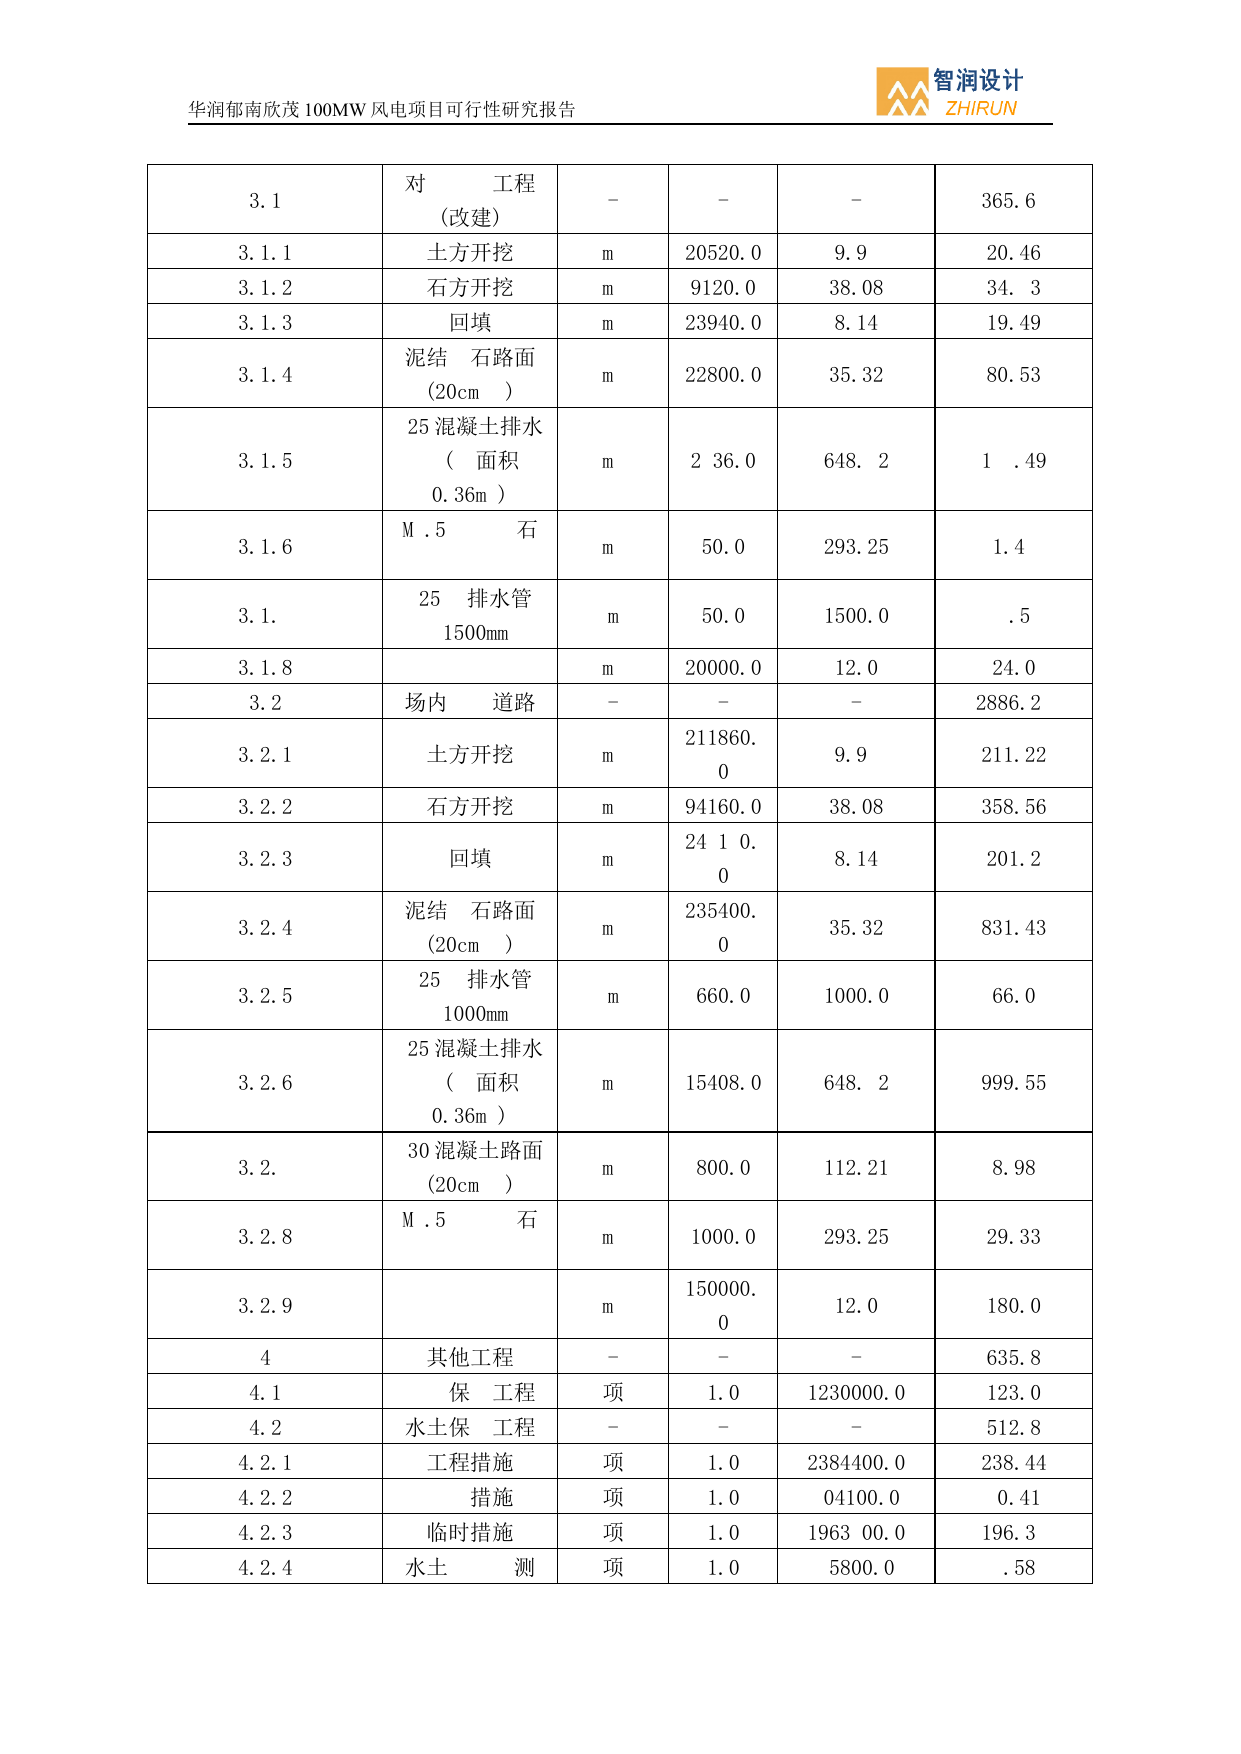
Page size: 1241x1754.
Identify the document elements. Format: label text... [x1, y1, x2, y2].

table_cell 石方开挖 [383, 269, 557, 303]
table_cell 4 [148, 1339, 382, 1373]
table_cell m³ [558, 269, 668, 303]
table_cell 7.5 [936, 580, 1092, 648]
table_cell 石方开挖 [383, 788, 557, 822]
table_cell - [558, 165, 668, 233]
table_cell 8.14 [778, 304, 934, 338]
table_cell 1.0 [669, 1549, 777, 1583]
table_cell 植草护坡 [383, 1270, 557, 1338]
table_cell 土方开挖 [383, 234, 557, 268]
table_cell C25砼排水管D1000mm [383, 961, 557, 1028]
table_cell 4.1 [148, 1374, 382, 1408]
table_cell 回填 [383, 304, 557, 338]
table_cell 项 [558, 1514, 668, 1548]
table_cell M7.5浆砌片石护坡 [383, 511, 557, 579]
table_cell - [669, 684, 777, 718]
table_cell m³ [558, 719, 668, 787]
table_cell 1000.0 [778, 961, 934, 1028]
table_cell 648.72 [778, 1030, 934, 1131]
table_cell 工程措施 [383, 1444, 557, 1478]
table_cell 草皮护坡 [383, 649, 557, 683]
table_cell - [669, 1409, 777, 1443]
table_cell 1.0 [669, 1514, 777, 1548]
table_cell 9120.0 [669, 269, 777, 303]
table_cell - [669, 1339, 777, 1373]
table_cell 环境保护工程 [383, 1374, 557, 1408]
table_cell m³ [558, 408, 668, 510]
table_cell 1000.0 [669, 1201, 777, 1269]
table_cell m² [558, 1270, 668, 1338]
table_cell m² [558, 892, 668, 959]
table_cell m³ [558, 823, 668, 891]
table_cell 112.21 [778, 1133, 934, 1200]
table_cell 123.0 [936, 1374, 1092, 1408]
table_cell 20.46 [936, 234, 1092, 268]
table_cell 4.2.4 [148, 1549, 382, 1583]
table_cell 临时措施 [383, 1514, 557, 1548]
table_cell 项 [558, 1374, 668, 1408]
table_cell 66.0 [936, 961, 1092, 1028]
table_cell 29.33 [936, 1201, 1092, 1269]
table_cell m³ [558, 511, 668, 579]
table_cell 94160.0 [669, 788, 777, 822]
table_cell 22800.0 [669, 339, 777, 407]
table_cell m³ [558, 1030, 668, 1131]
table_cell 247170.0 [669, 823, 777, 891]
table_cell 4.2 [148, 1409, 382, 1443]
table_cell 3.1.6 [148, 511, 382, 579]
table_cell 177.49 [936, 408, 1092, 510]
table_cell 水土流失监测费 [383, 1549, 557, 1583]
table_cell 512.8 [936, 1409, 1092, 1443]
table_cell 8.14 [778, 823, 934, 891]
table_cell 4.2.2 [148, 1479, 382, 1513]
table_cell 1.0 [669, 1444, 777, 1478]
table_cell 293.25 [778, 511, 934, 579]
table_cell 3.1.8 [148, 649, 382, 683]
table_cell 3.1.7 [148, 580, 382, 648]
table_cell m³ [558, 304, 668, 338]
table_cell 35.32 [778, 339, 934, 407]
table_cell m² [558, 1133, 668, 1200]
table_cell 对外交通工程(改建) [383, 165, 557, 233]
table_cell 1.0 [669, 1374, 777, 1408]
table_cell 8.98 [936, 1133, 1092, 1200]
table_cell 水土保持工程 [383, 1409, 557, 1443]
table_cell 15408.0 [669, 1030, 777, 1131]
table_cell 3.1.1 [148, 234, 382, 268]
table_cell 235400.0 [669, 892, 777, 959]
table_cell 365.67 [936, 165, 1092, 233]
table_cell 植物措施 [383, 1479, 557, 1513]
table_cell 660.0 [669, 961, 777, 1028]
table_cell - [778, 1409, 934, 1443]
table_cell - [558, 1409, 668, 1443]
table_cell 201.2 [936, 823, 1092, 891]
table_cell 其他工程 [383, 1339, 557, 1373]
table_cell 3.2.8 [148, 1201, 382, 1269]
table_cell m² [558, 649, 668, 683]
table_cell - [778, 684, 934, 718]
table_cell 3.1.2 [148, 269, 382, 303]
table_cell 9.97 [778, 719, 934, 787]
table_cell 1500.0 [778, 580, 934, 648]
table_cell 704100.0 [778, 1479, 934, 1513]
table_cell 3.2.6 [148, 1030, 382, 1131]
table_cell 24.0 [936, 649, 1092, 683]
table_cell 999.55 [936, 1030, 1092, 1131]
table_cell 泥结碎石路面(20cm厚) [383, 892, 557, 959]
table_cell 20520.0 [669, 234, 777, 268]
table_cell 项 [558, 1549, 668, 1583]
table_cell 150000.0 [669, 1270, 777, 1338]
table_cell 800.0 [669, 1133, 777, 1200]
table_cell 3.1 [148, 165, 382, 233]
table_cell 23940.0 [669, 304, 777, 338]
table_cell 1.0 [669, 1479, 777, 1513]
table_cell 34.73 [936, 269, 1092, 303]
table_cell 38.08 [778, 788, 934, 822]
table_cell 3.2.2 [148, 788, 382, 822]
table_cell 9.97 [778, 234, 934, 268]
table_cell 3.1.4 [148, 339, 382, 407]
table_cell 3.2.4 [148, 892, 382, 959]
table_cell - [669, 165, 777, 233]
table_cell 293.25 [778, 1201, 934, 1269]
table_cell 648.72 [778, 408, 934, 510]
table_cell 35.32 [778, 892, 934, 959]
table_cell 635.8 [936, 1339, 1092, 1373]
table_cell 831.43 [936, 892, 1092, 959]
table_cell 泥结碎石路面(20cm厚) [383, 339, 557, 407]
table_cell 2384400.0 [778, 1444, 934, 1478]
table_cell 80.53 [936, 339, 1092, 407]
table_cell 1.47 [936, 511, 1092, 579]
table_cell 3.2.5 [148, 961, 382, 1028]
table_cell 4.2.1 [148, 1444, 382, 1478]
table_cell 4.2.3 [148, 1514, 382, 1548]
table_cell 3.2 [148, 684, 382, 718]
table_cell 50.0 [669, 580, 777, 648]
table_cell 3.1.3 [148, 304, 382, 338]
table_cell 196.37 [936, 1514, 1092, 1548]
table_cell m³ [558, 1201, 668, 1269]
table_cell 19.49 [936, 304, 1092, 338]
table_cell - [778, 1339, 934, 1373]
table_cell m² [558, 339, 668, 407]
table_cell 50.0 [669, 511, 777, 579]
table_cell M7.5浆砌片石护坡 [383, 1201, 557, 1269]
table_cell - [778, 165, 934, 233]
table_cell 358.56 [936, 788, 1092, 822]
table_cell 12.0 [778, 1270, 934, 1338]
table_cell 211.22 [936, 719, 1092, 787]
picture [876, 65, 1024, 117]
table_cell 2736.0 [669, 408, 777, 510]
table_cell 项 [558, 1444, 668, 1478]
table_cell 土方开挖 [383, 719, 557, 787]
table_cell 3.2.9 [148, 1270, 382, 1338]
table_cell 3.2.7 [148, 1133, 382, 1200]
table_cell 3.1.5 [148, 408, 382, 510]
table_cell 70.41 [936, 1479, 1092, 1513]
table_cell m [558, 580, 668, 648]
table_cell 1963700.0 [778, 1514, 934, 1548]
table_cell 3.2.1 [148, 719, 382, 787]
table_cell 2886.27 [936, 684, 1092, 718]
table_cell 75800.0 [778, 1549, 934, 1583]
table_cell m [558, 961, 668, 1028]
table_cell C30混凝土路面(20cm厚) [383, 1133, 557, 1200]
table_cell 38.08 [778, 269, 934, 303]
table_cell 238.44 [936, 1444, 1092, 1478]
table_cell - [558, 1339, 668, 1373]
table_cell m³ [558, 788, 668, 822]
table_cell 12.0 [778, 649, 934, 683]
table_cell 180.0 [936, 1270, 1092, 1338]
table_cell C25混凝土排水沟(截面积0.36m²) [383, 408, 557, 510]
table_cell 1230000.0 [778, 1374, 934, 1408]
table_cell - [558, 684, 668, 718]
table_cell C25混凝土排水沟(截面积0.36m²) [383, 1030, 557, 1131]
table_cell 回填 [383, 823, 557, 891]
table_cell 3.2.3 [148, 823, 382, 891]
table_cell 场内交通道路 [383, 684, 557, 718]
table_cell 20000.0 [669, 649, 777, 683]
table_cell m³ [558, 234, 668, 268]
table_cell 7.58 [936, 1549, 1092, 1583]
table_cell 211860.0 [669, 719, 777, 787]
table_cell 项 [558, 1479, 668, 1513]
table_cell C25砼排水管D1500mm [383, 580, 557, 648]
